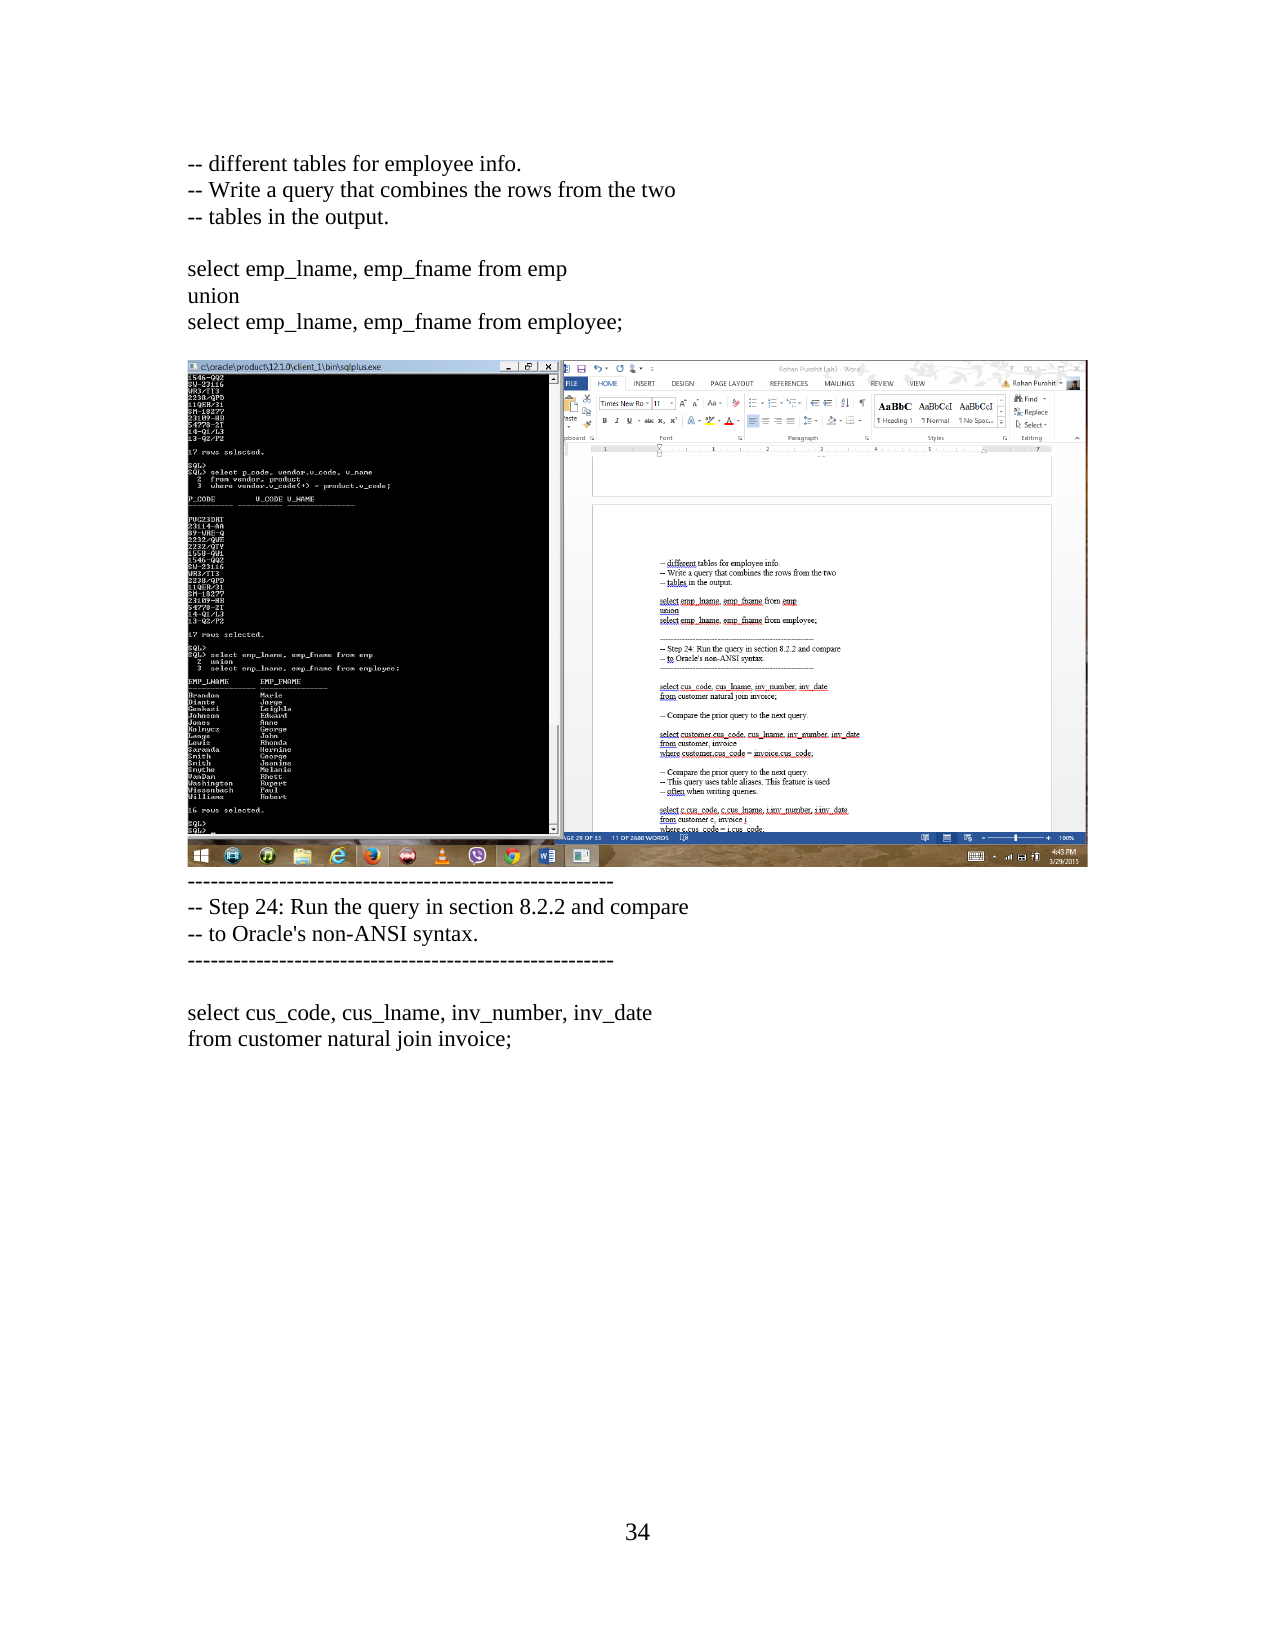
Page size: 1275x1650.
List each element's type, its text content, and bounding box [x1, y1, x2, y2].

text -- Step 24: Run the query in section 8.2.2 and compare [187, 893, 1087, 920]
text select emp_lname, emp_fname from employee; [187, 308, 1087, 334]
text -- different tables for employee info. [187, 150, 1087, 176]
text -- tables in the output. [187, 203, 1087, 229]
text select emp_lname, emp_fname from emp [187, 255, 1087, 282]
text -------------------------------------------------------- [187, 867, 1087, 893]
text select cus_code, cus_lname, inv_number, inv_date [187, 999, 1087, 1025]
text from customer natural join invoice; [187, 1025, 1087, 1052]
text -------------------------------------------------------- [187, 946, 1087, 972]
picture [187, 360, 1088, 867]
text -- Write a query that combines the rows from the two [187, 176, 1087, 203]
text union [187, 282, 1087, 308]
text -- to Oracle's non-ANSI syntax. [187, 920, 1087, 946]
